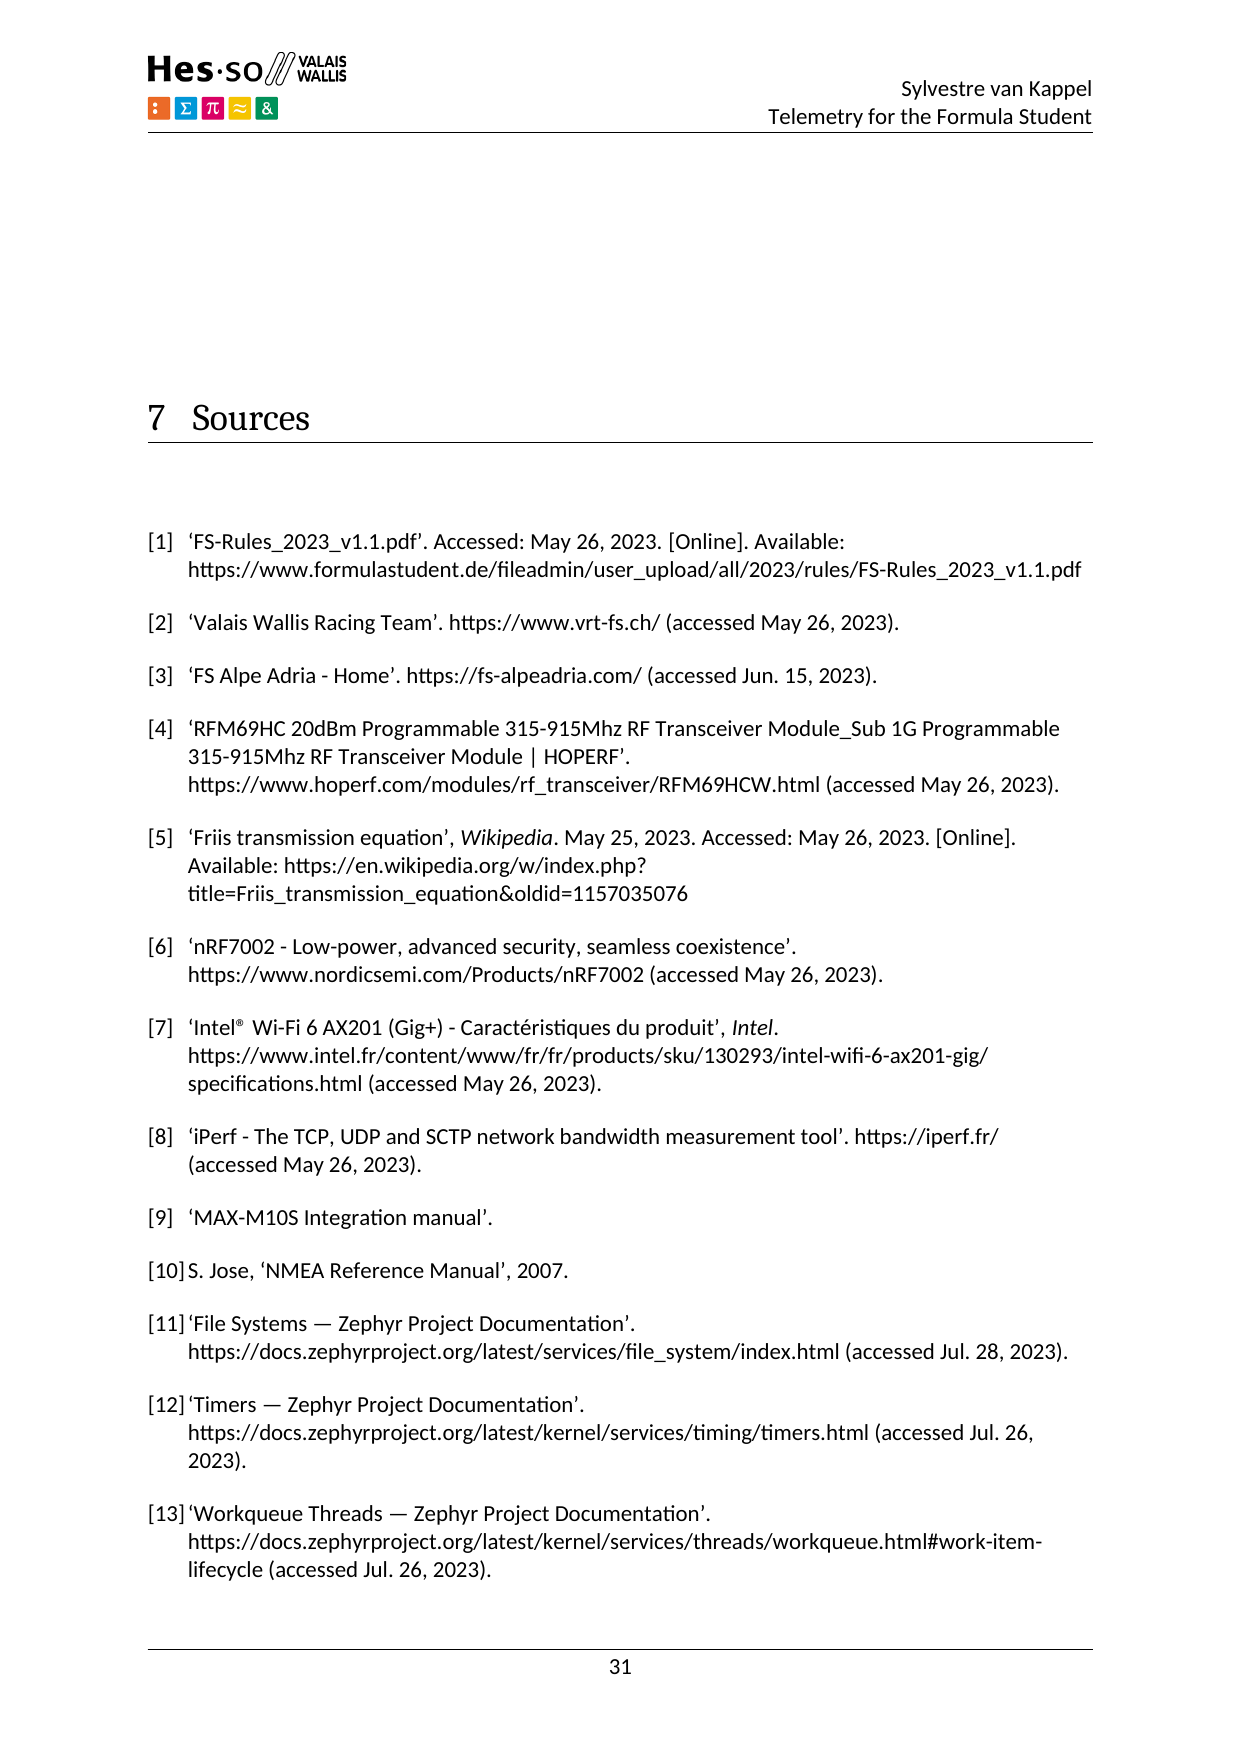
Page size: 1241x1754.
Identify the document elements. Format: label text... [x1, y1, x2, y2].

text [2] ‘Valais Wallis Racing Team’. https://www.vrt-fs.ch/ (accessed May 26, 2023). [148, 608, 1093, 636]
text [6] ‘nRF7002 - Low-power, advanced security, seamless coexistence’. https://www.nordicsemi.com/Products/nRF7002 (accessed May 26, 2023). [148, 932, 1093, 988]
text [9] ‘MAX-M10S Integration manual’. [148, 1203, 1093, 1231]
text [11] ‘File Systems — Zephyr Project Documentation’. https://docs.zephyrproject.org/latest/services/file_system/index.html (accessed Jul. 28, 2023). [148, 1309, 1093, 1365]
subtitle Sources [148, 397, 1093, 442]
text [4] ‘RFM69HC 20dBm Programmable 315-915Mhz RF Transceiver Module_Sub 1G Programmable 315-915Mhz RF Transceiver Module | HOPERF’. https://www.hoperf.com/modules/rf_transceiver/RFM69HCW.html (accessed May 26, 2023). [148, 714, 1093, 798]
text [8] ‘iPerf - The TCP, UDP and SCTP network bandwidth measurement tool’. https://iperf.fr/ (accessed May 26, 2023). [148, 1122, 1093, 1178]
text [12] ‘Timers — Zephyr Project Documentation’. https://docs.zephyrproject.org/latest/kernel/services/timing/timers.html (accessed Jul. 26, 2023). [148, 1390, 1093, 1474]
text [1] ‘FS-Rules_2023_v1.1.pdf’. Accessed: May 26, 2023. [Online]. Available: https://www.formulastudent.de/fileadmin/user_upload/all/2023/rules/FS-Rules_2023_v1.1.pdf [148, 527, 1093, 583]
text [5] ‘Friis transmission equation’, Wikipedia. May 25, 2023. Accessed: May 26, 2023. [Online]. Available: https://en.wikipedia.org/w/index.php?title=Friis_transmission_equation&oldid=1157035076 [148, 823, 1093, 907]
text [13] ‘Workqueue Threads — Zephyr Project Documentation’. https://docs.zephyrproject.org/latest/kernel/services/threads/workqueue.html#work-item-lifecycle (accessed Jul. 26, 2023). [148, 1499, 1093, 1583]
text [3] ‘FS Alpe Adria - Home’. https://fs-alpeadria.com/ (accessed Jun. 15, 2023). [148, 661, 1093, 689]
picture [147, 52, 347, 120]
text [10] S. Jose, ‘NMEA Reference Manual’, 2007. [148, 1256, 1093, 1284]
text [7] ‘Intel® Wi-Fi 6 AX201 (Gig+) - Caractéristiques du produit’, Intel. https://www.intel.fr/content/www/fr/fr/products/sku/130293/intel-wifi-6-ax201-gig/specifications.html (accessed May 26, 2023). [148, 1013, 1093, 1097]
